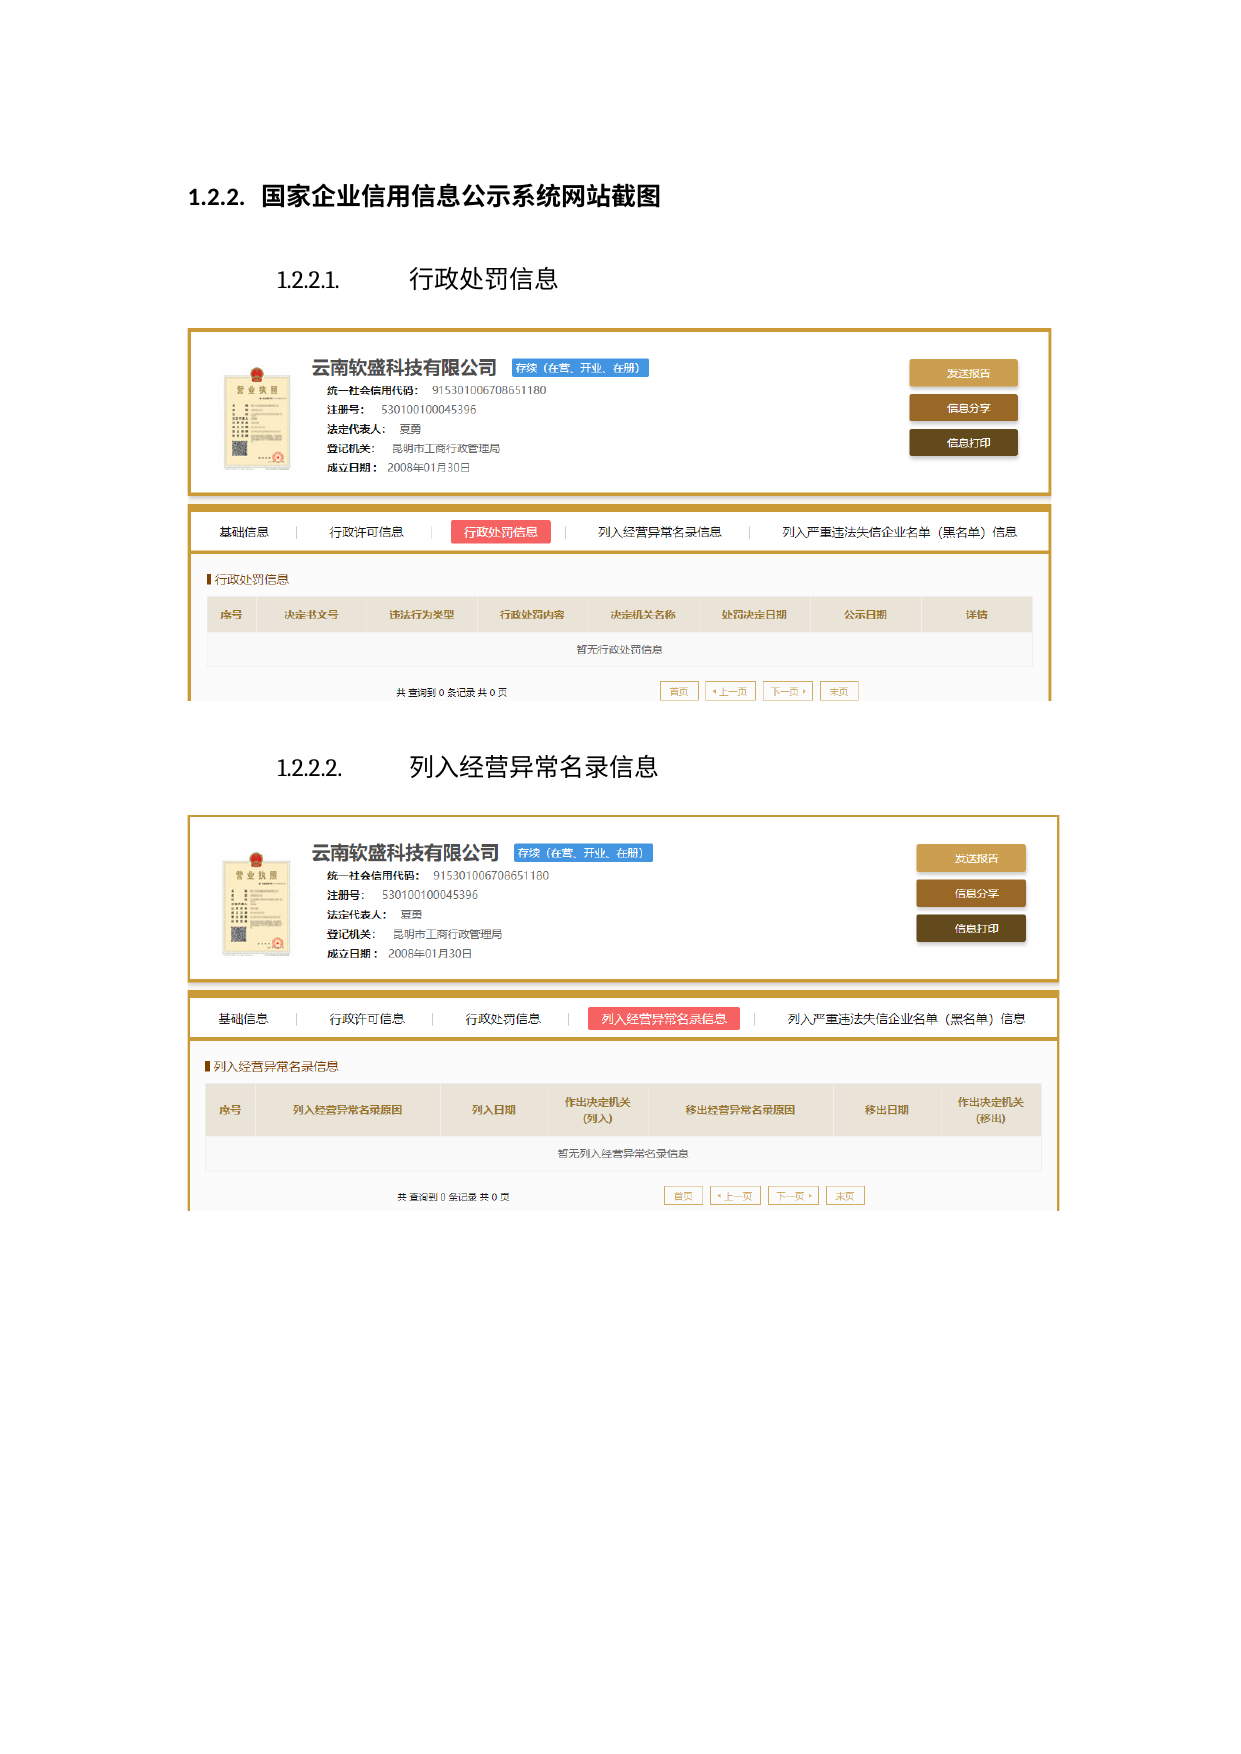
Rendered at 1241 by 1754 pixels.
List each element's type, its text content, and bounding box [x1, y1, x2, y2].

subtitle 列入经营异常名录信息 [277, 733, 1053, 798]
picture [187, 815, 1060, 1211]
subtitle 行政处罚信息 [277, 245, 1053, 310]
picture [187, 328, 1052, 701]
subtitle 国家企业信用信息公示系统网站截图 [187, 162, 1053, 227]
